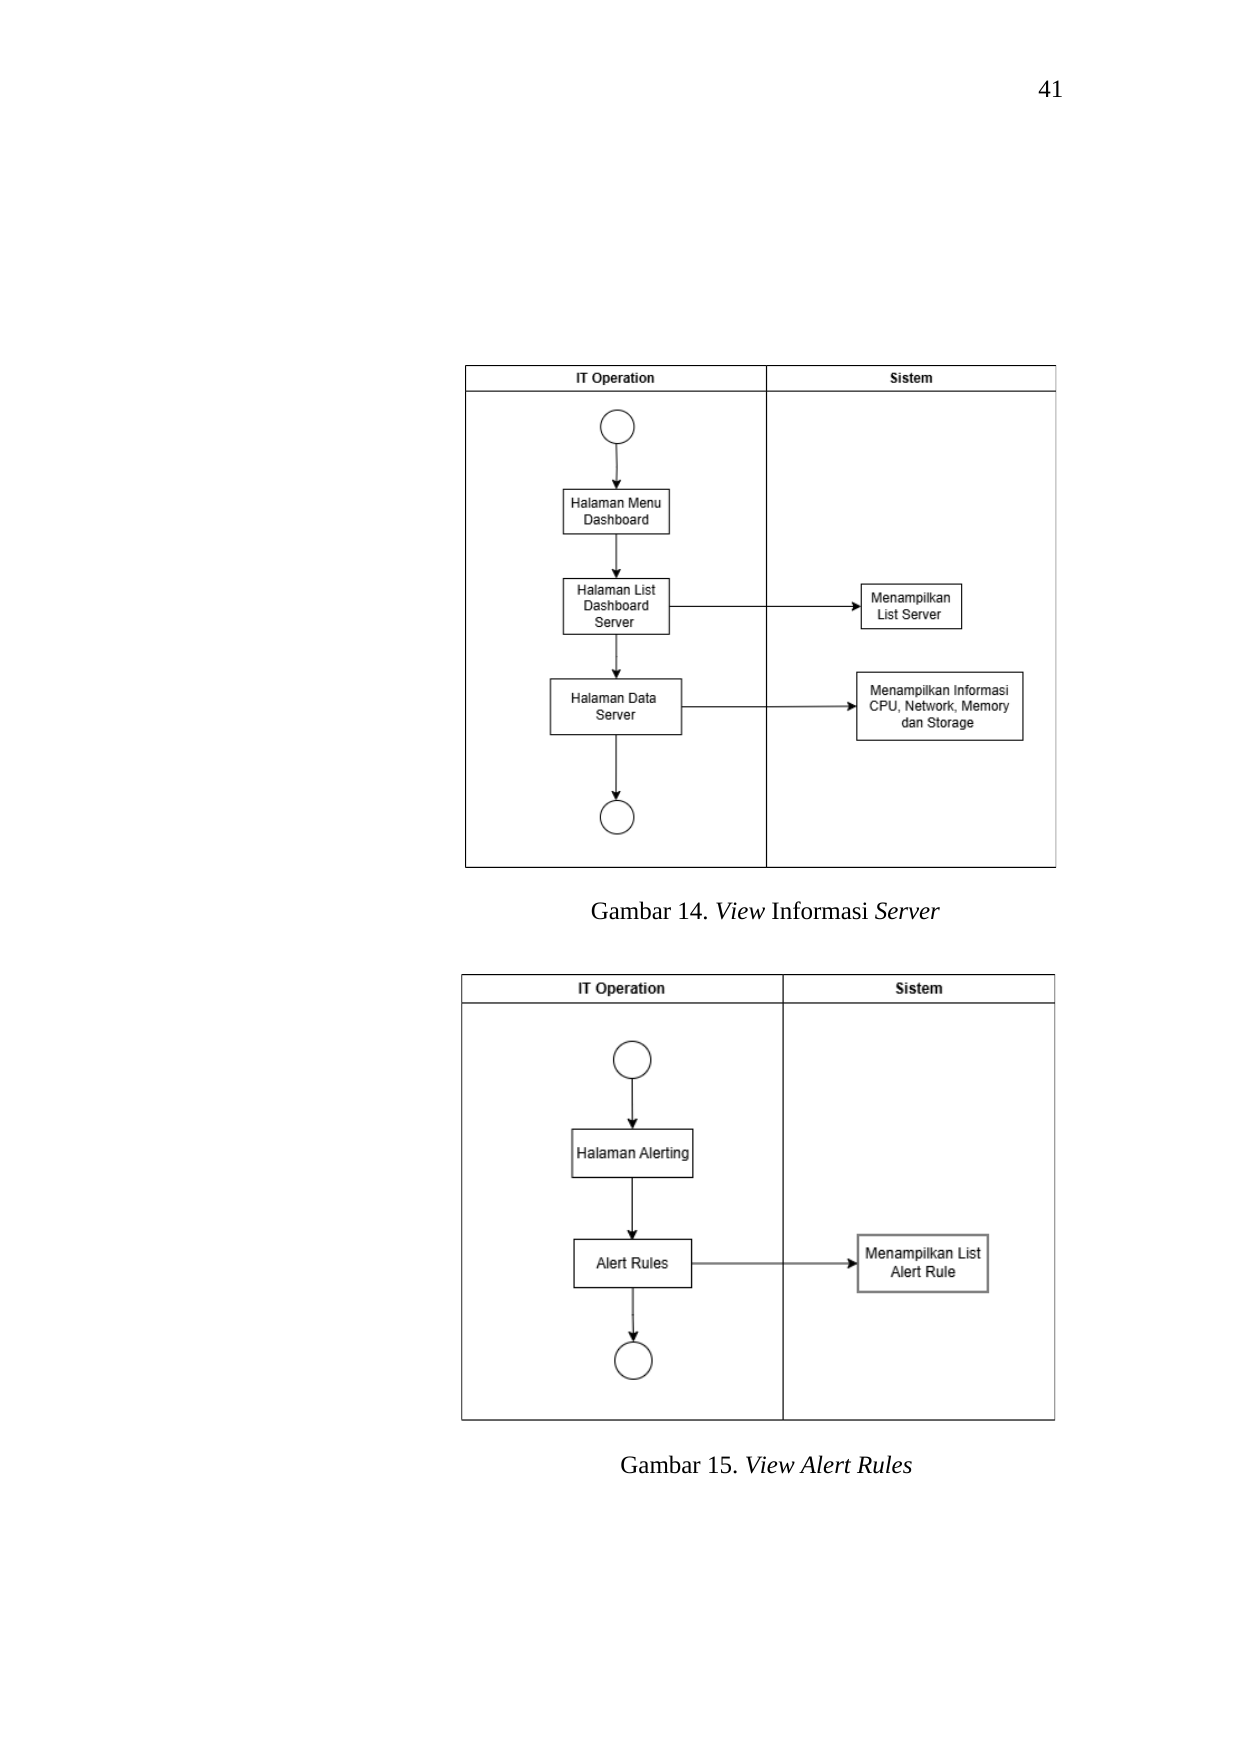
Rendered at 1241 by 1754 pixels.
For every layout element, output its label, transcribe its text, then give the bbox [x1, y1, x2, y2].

picture [461, 974, 1055, 1422]
picture [465, 365, 1057, 868]
